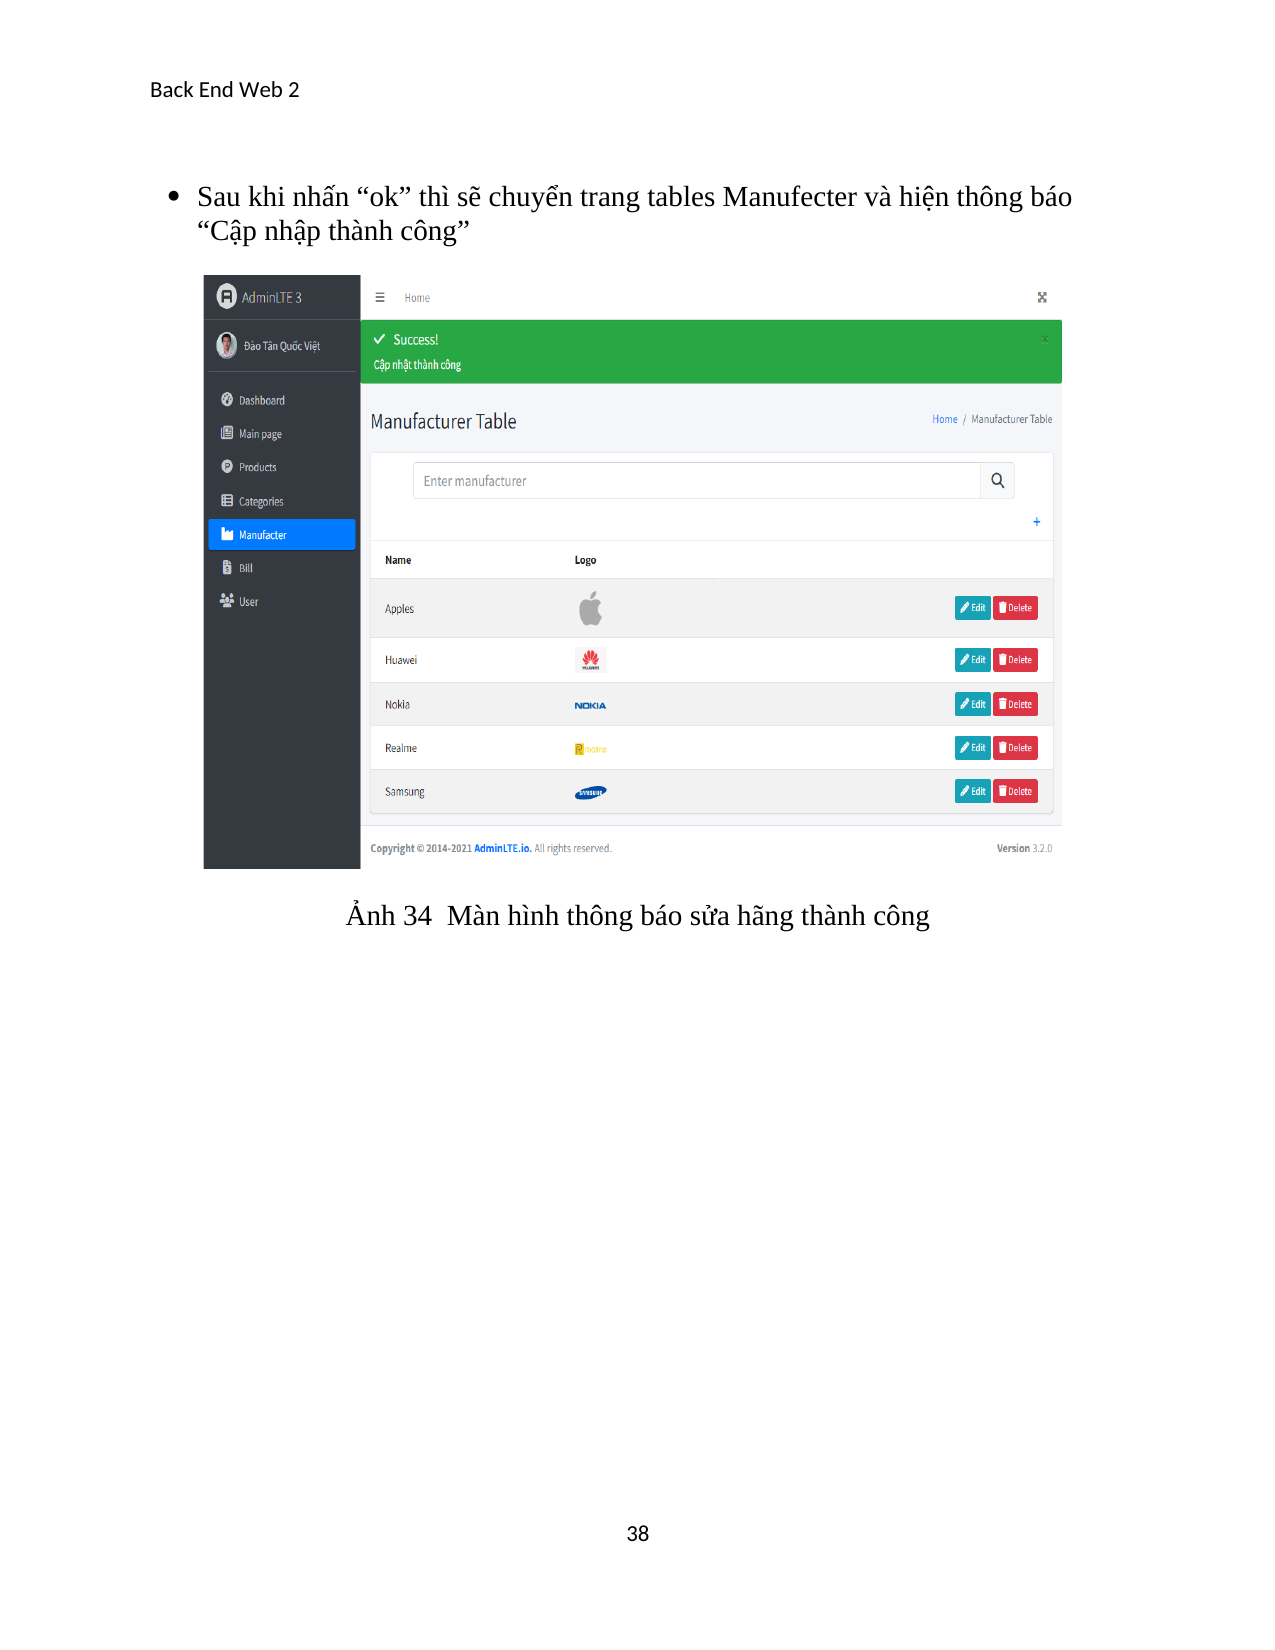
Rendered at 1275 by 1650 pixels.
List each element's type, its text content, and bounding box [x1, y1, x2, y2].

text Sau khi nhấn “ok” thì sẽ chuyển trang tables Manufecter và hiện thông báo “Cập nhập thành công” [169, 179, 1125, 246]
text Ảnh 34 Màn hình thông báo sửa hãng thành công [150, 898, 1125, 931]
picture [203, 275, 1062, 869]
